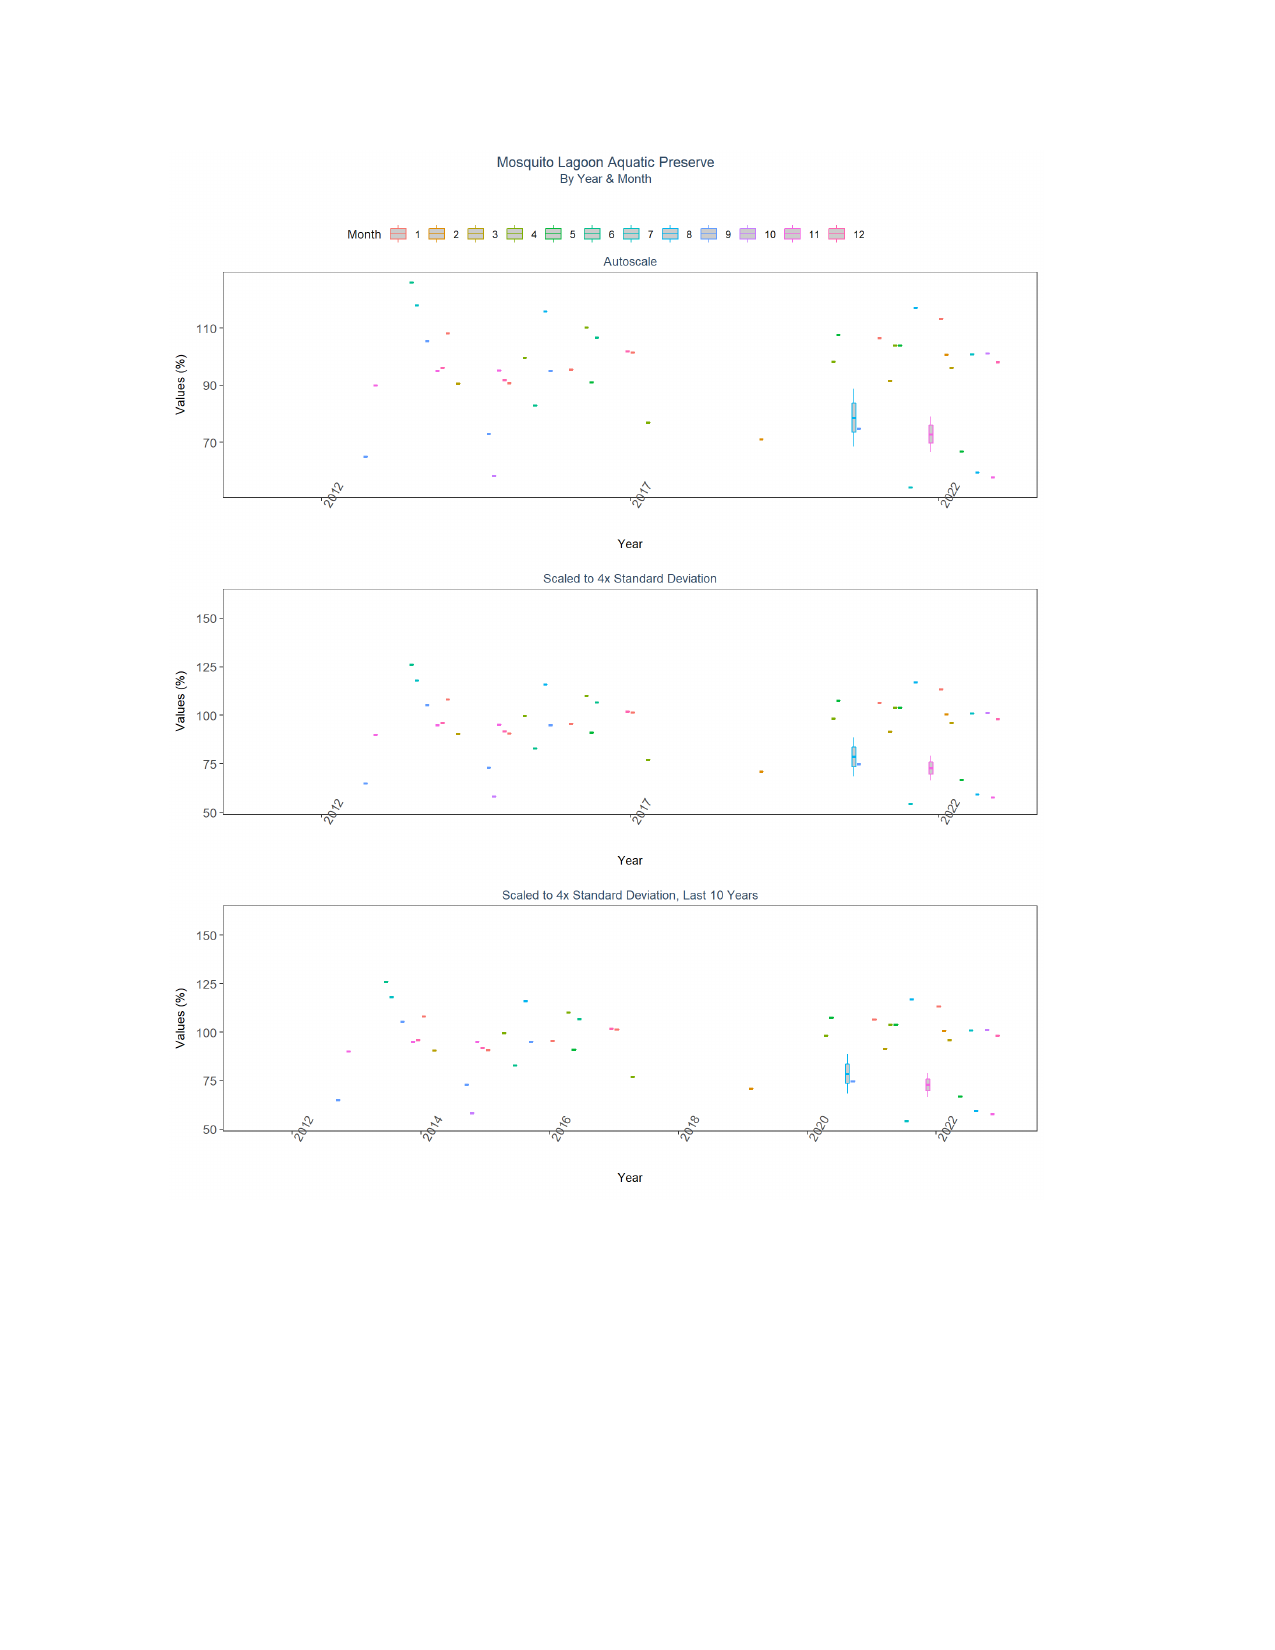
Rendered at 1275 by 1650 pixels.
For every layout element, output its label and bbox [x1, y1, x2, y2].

picture [168, 150, 1044, 1200]
